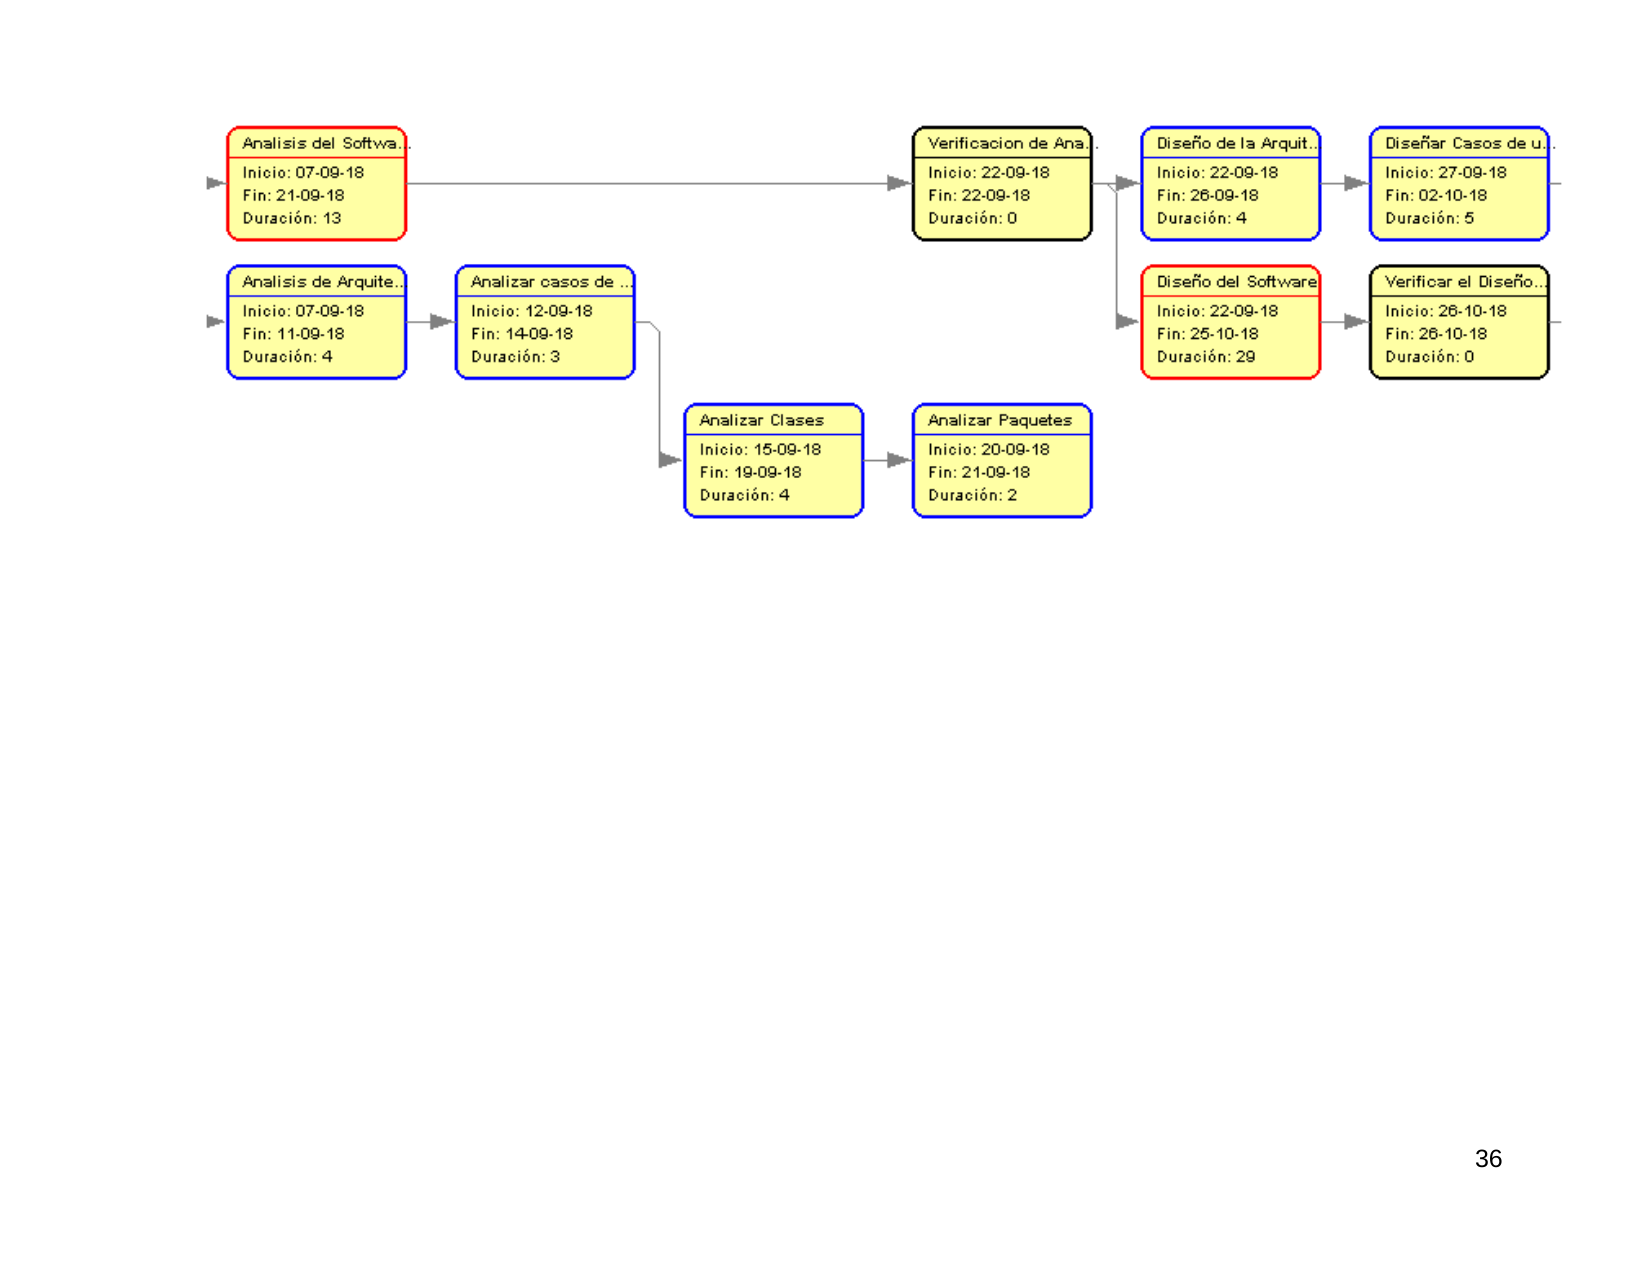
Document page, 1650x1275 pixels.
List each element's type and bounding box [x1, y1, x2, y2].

picture [206, 118, 1562, 680]
